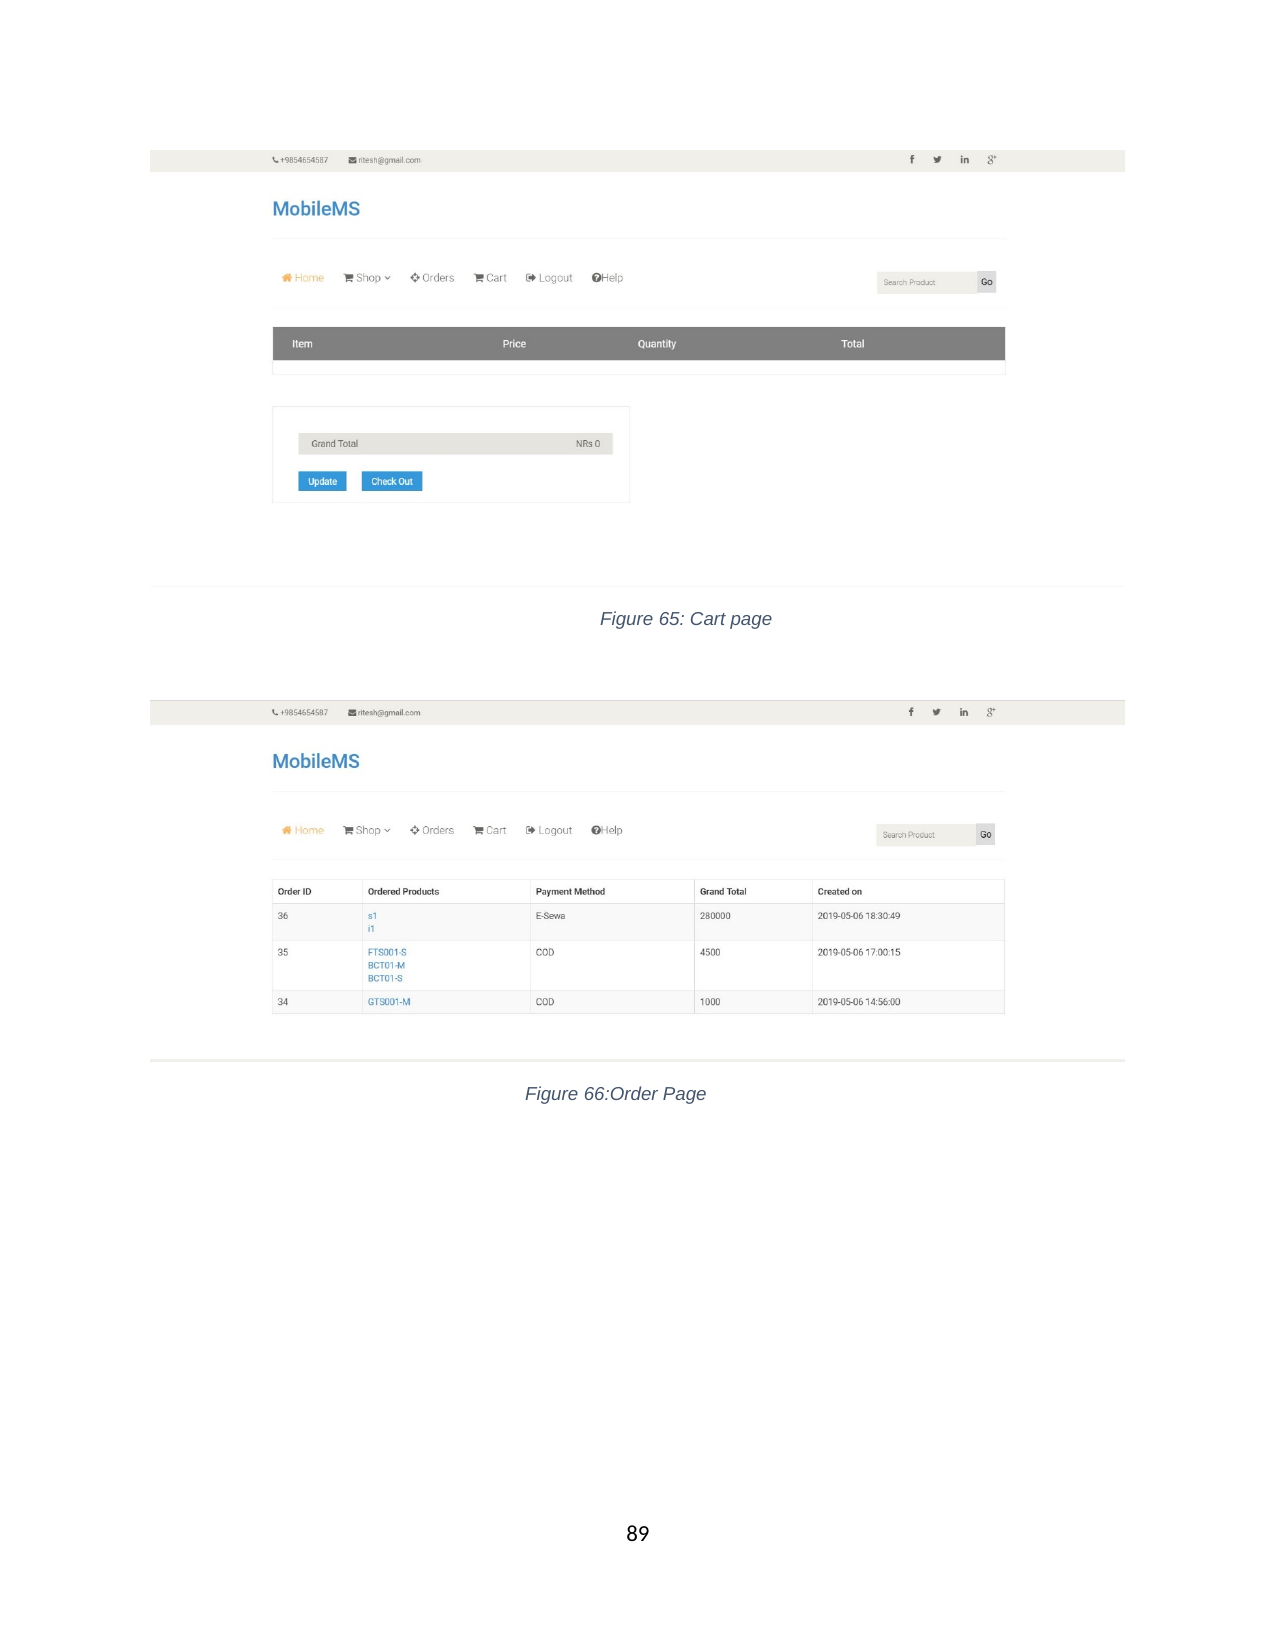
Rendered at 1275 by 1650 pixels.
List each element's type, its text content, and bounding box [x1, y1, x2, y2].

picture [150, 150, 1125, 587]
picture [150, 700, 1125, 1062]
